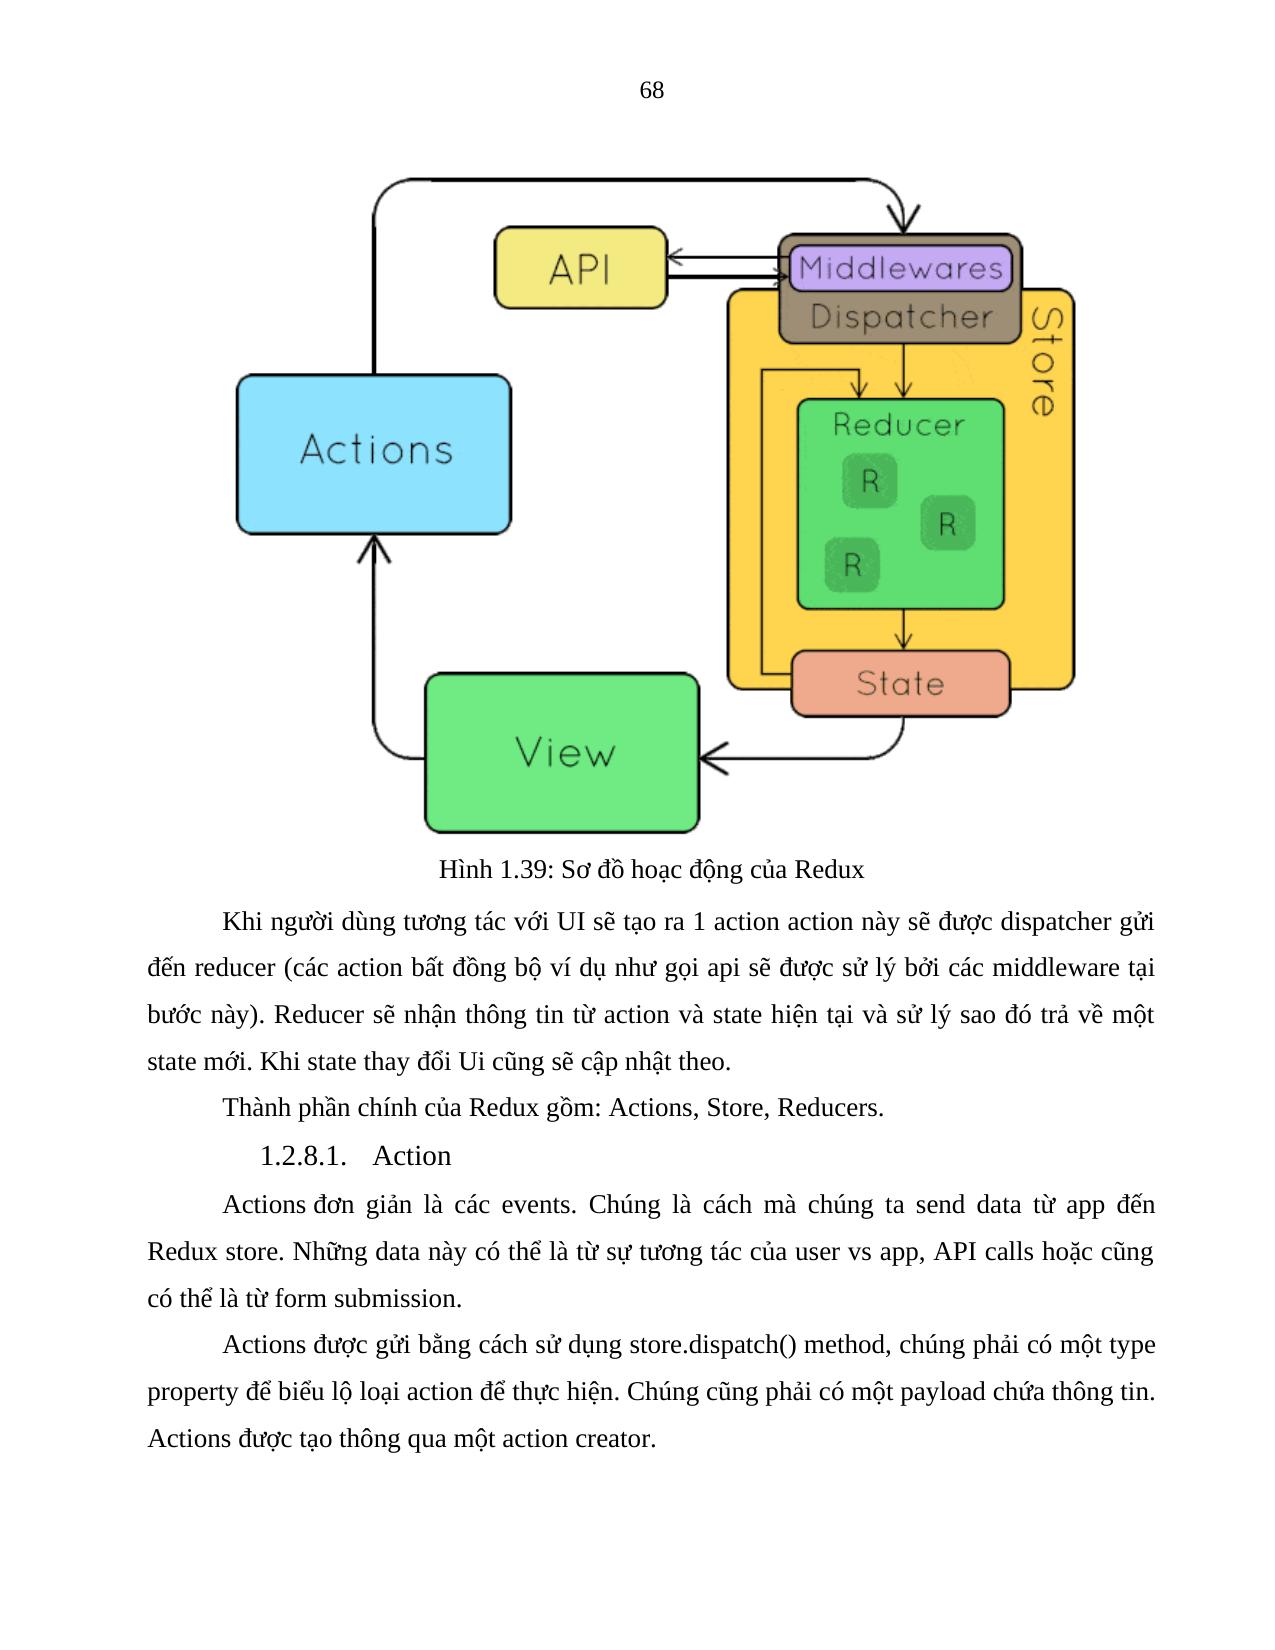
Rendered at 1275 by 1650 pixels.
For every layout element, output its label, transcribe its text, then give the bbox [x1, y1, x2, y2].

text Khi người dùng tương tác với UI sẽ tạo ra 1 action action này sẽ được dispatcher gửi đến reducer (các action bất đồng bộ ví dụ như gọi api sẽ được sử lý bởi các middleware tại bước này). Reducer sẽ nhận thông tin từ action và state hiện tại và sử lý sao đó trả về một state mới. Khi state thay đổi Ui cũng sẽ cập nhật theo. [147, 905, 1156, 1076]
text Thành phần chính của Redux gồm: Actions, Store, Reducers. [147, 1091, 1156, 1123]
picture [181, 147, 1122, 853]
text Actions đơn giản là các events. Chúng là cách mà chúng ta send data từ app đến Redux store. Những data này có thể là từ sự tương tác của user vs app, API calls hoặc cũng có thể là từ form submission. [147, 1188, 1156, 1313]
text Actions được gửi bằng cách sử dụng store.dispatch() method, chúng phải có một type property để biểu lộ loại action để thực hiện. Chúng cũng phải có một payload chứa thông tin. Actions được tạo thông qua một action creator. [147, 1328, 1156, 1453]
list Action [259, 1138, 1156, 1172]
